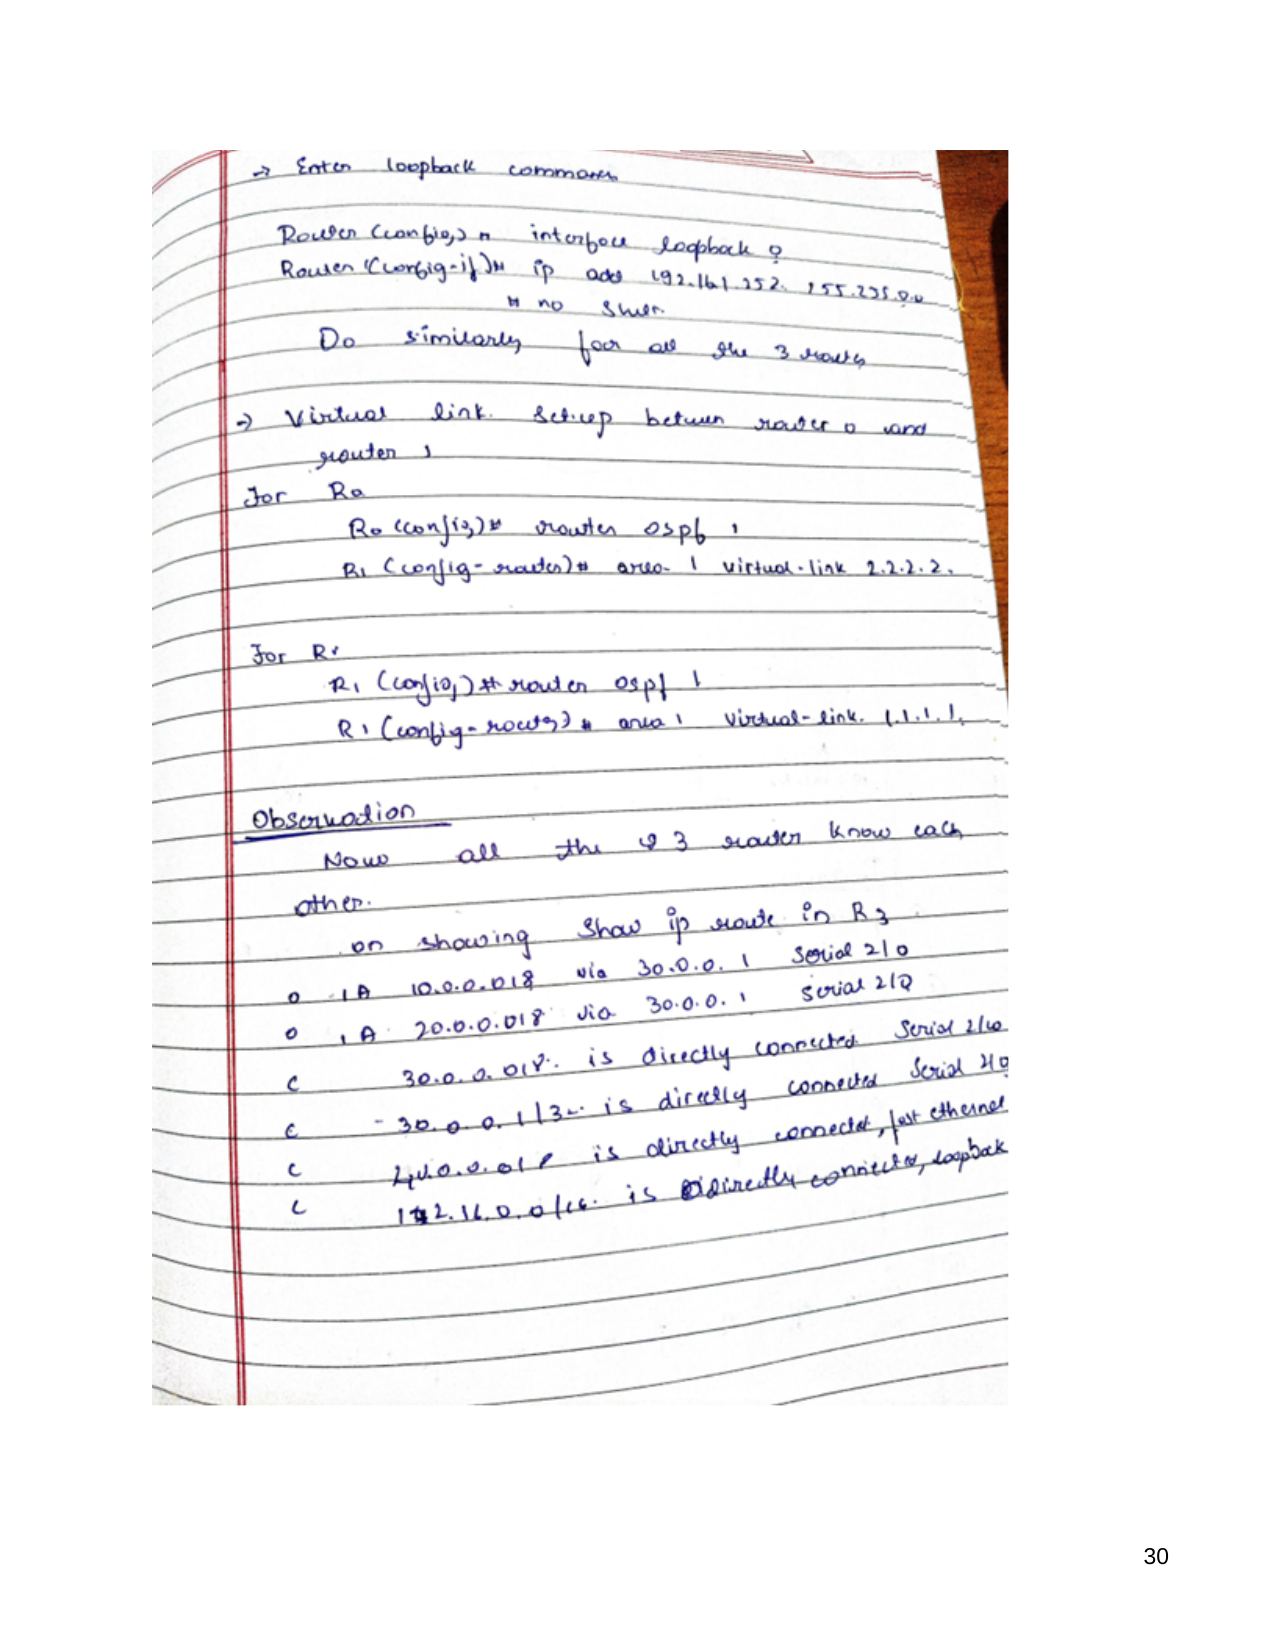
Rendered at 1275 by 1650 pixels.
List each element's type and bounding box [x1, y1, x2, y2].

picture [152, 150, 1009, 1440]
